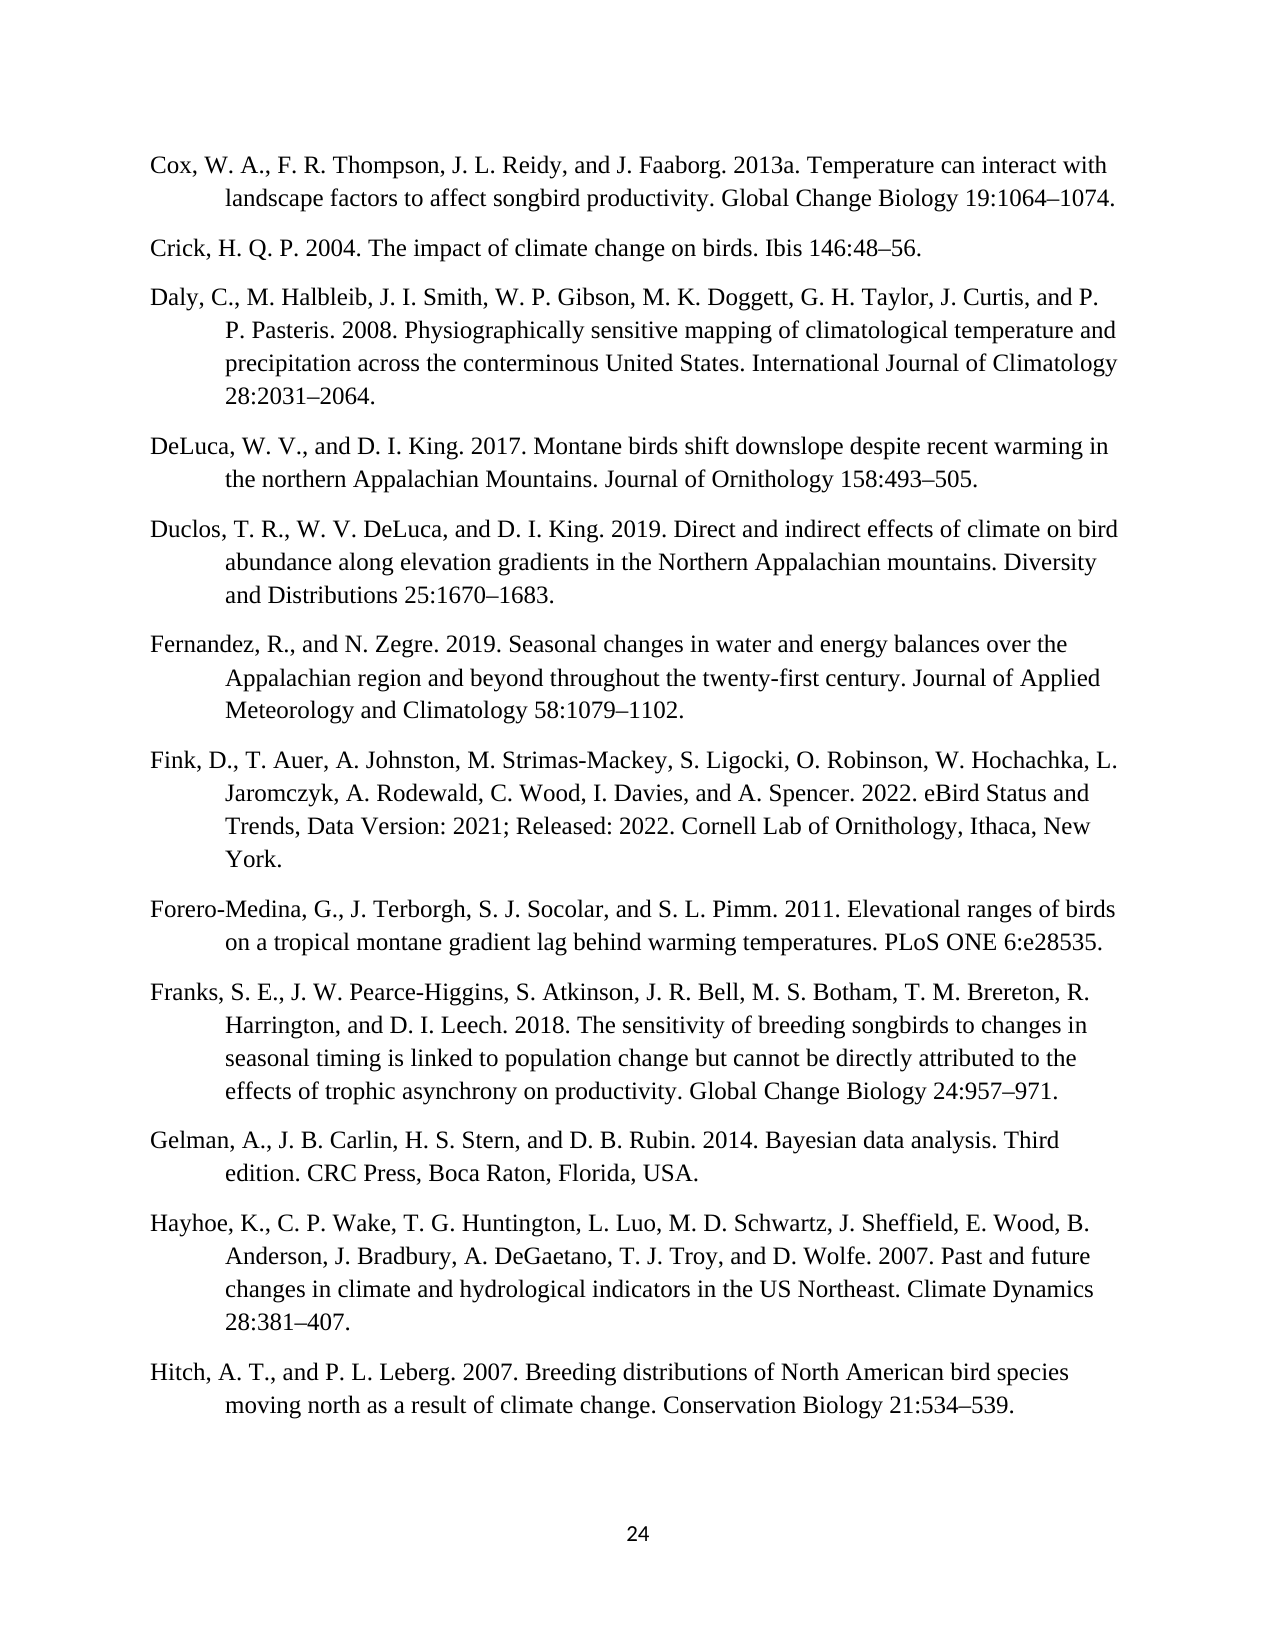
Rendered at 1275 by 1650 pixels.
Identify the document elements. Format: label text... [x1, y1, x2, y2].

text Daly, C., M. Halbleib, J. I. Smith, W. P. Gibson, M. K. Doggett, G. H. Taylor, J. Curtis, and P. P. Pasteris. 2008. Physiographically sensitive mapping of climatological temperature and precipitation across the conterminous United States. International Journal of Climatology 28:2031–2064. [150, 282, 1125, 410]
text Gelman, A., J. B. Carlin, H. S. Stern, and D. B. Rubin. 2014. Bayesian data analysis. Third edition. CRC Press, Boca Raton, Florida, USA. [150, 1126, 1125, 1187]
text Duclos, T. R., W. V. DeLuca, and D. I. King. 2019. Direct and indirect effects of climate on bird abundance along elevation gradients in the Northern Appalachian mountains. Diversity and Distributions 25:1670–1683. [150, 514, 1125, 609]
text Hayhoe, K., C. P. Wake, T. G. Huntington, L. Luo, M. D. Schwartz, J. Sheffield, E. Wood, B. Anderson, J. Bradbury, A. DeGaetano, T. J. Troy, and D. Wolfe. 2007. Past and future changes in climate and hydrological indicators in the US Northeast. Climate Dynamics 28:381–407. [150, 1208, 1125, 1336]
text Crick, H. Q. P. 2004. The impact of climate change on birds. Ibis 146:48–56. [150, 233, 1125, 261]
text Franks, S. E., J. W. Pearce‐Higgins, S. Atkinson, J. R. Bell, M. S. Botham, T. M. Brereton, R. Harrington, and D. I. Leech. 2018. The sensitivity of breeding songbirds to changes in seasonal timing is linked to population change but cannot be directly attributed to the effects of trophic asynchrony on productivity. Global Change Biology 24:957–971. [150, 977, 1125, 1104]
text Fink, D., T. Auer, A. Johnston, M. Strimas-Mackey, S. Ligocki, O. Robinson, W. Hochachka, L. Jaromczyk, A. Rodewald, C. Wood, I. Davies, and A. Spencer. 2022. eBird Status and Trends, Data Version: 2021; Released: 2022. Cornell Lab of Ornithology, Ithaca, New York. [150, 745, 1125, 873]
text Cox, W. A., F. R. Thompson, J. L. Reidy, and J. Faaborg. 2013a. Temperature can interact with landscape factors to affect songbird productivity. Global Change Biology 19:1064–1074. [150, 150, 1125, 212]
text Fernandez, R., and N. Zegre. 2019. Seasonal changes in water and energy balances over the Appalachian region and beyond throughout the twenty-first century. Journal of Applied Meteorology and Climatology 58:1079–1102. [150, 629, 1125, 724]
text DeLuca, W. V., and D. I. King. 2017. Montane birds shift downslope despite recent warming in the northern Appalachian Mountains. Journal of Ornithology 158:493–505. [150, 431, 1125, 493]
text Forero-Medina, G., J. Terborgh, S. J. Socolar, and S. L. Pimm. 2011. Elevational ranges of birds on a tropical montane gradient lag behind warming temperatures. PLoS ONE 6:e28535. [150, 894, 1125, 956]
text Hitch, A. T., and P. L. Leberg. 2007. Breeding distributions of North American bird species moving north as a result of climate change. Conservation Biology 21:534–539. [150, 1357, 1125, 1419]
